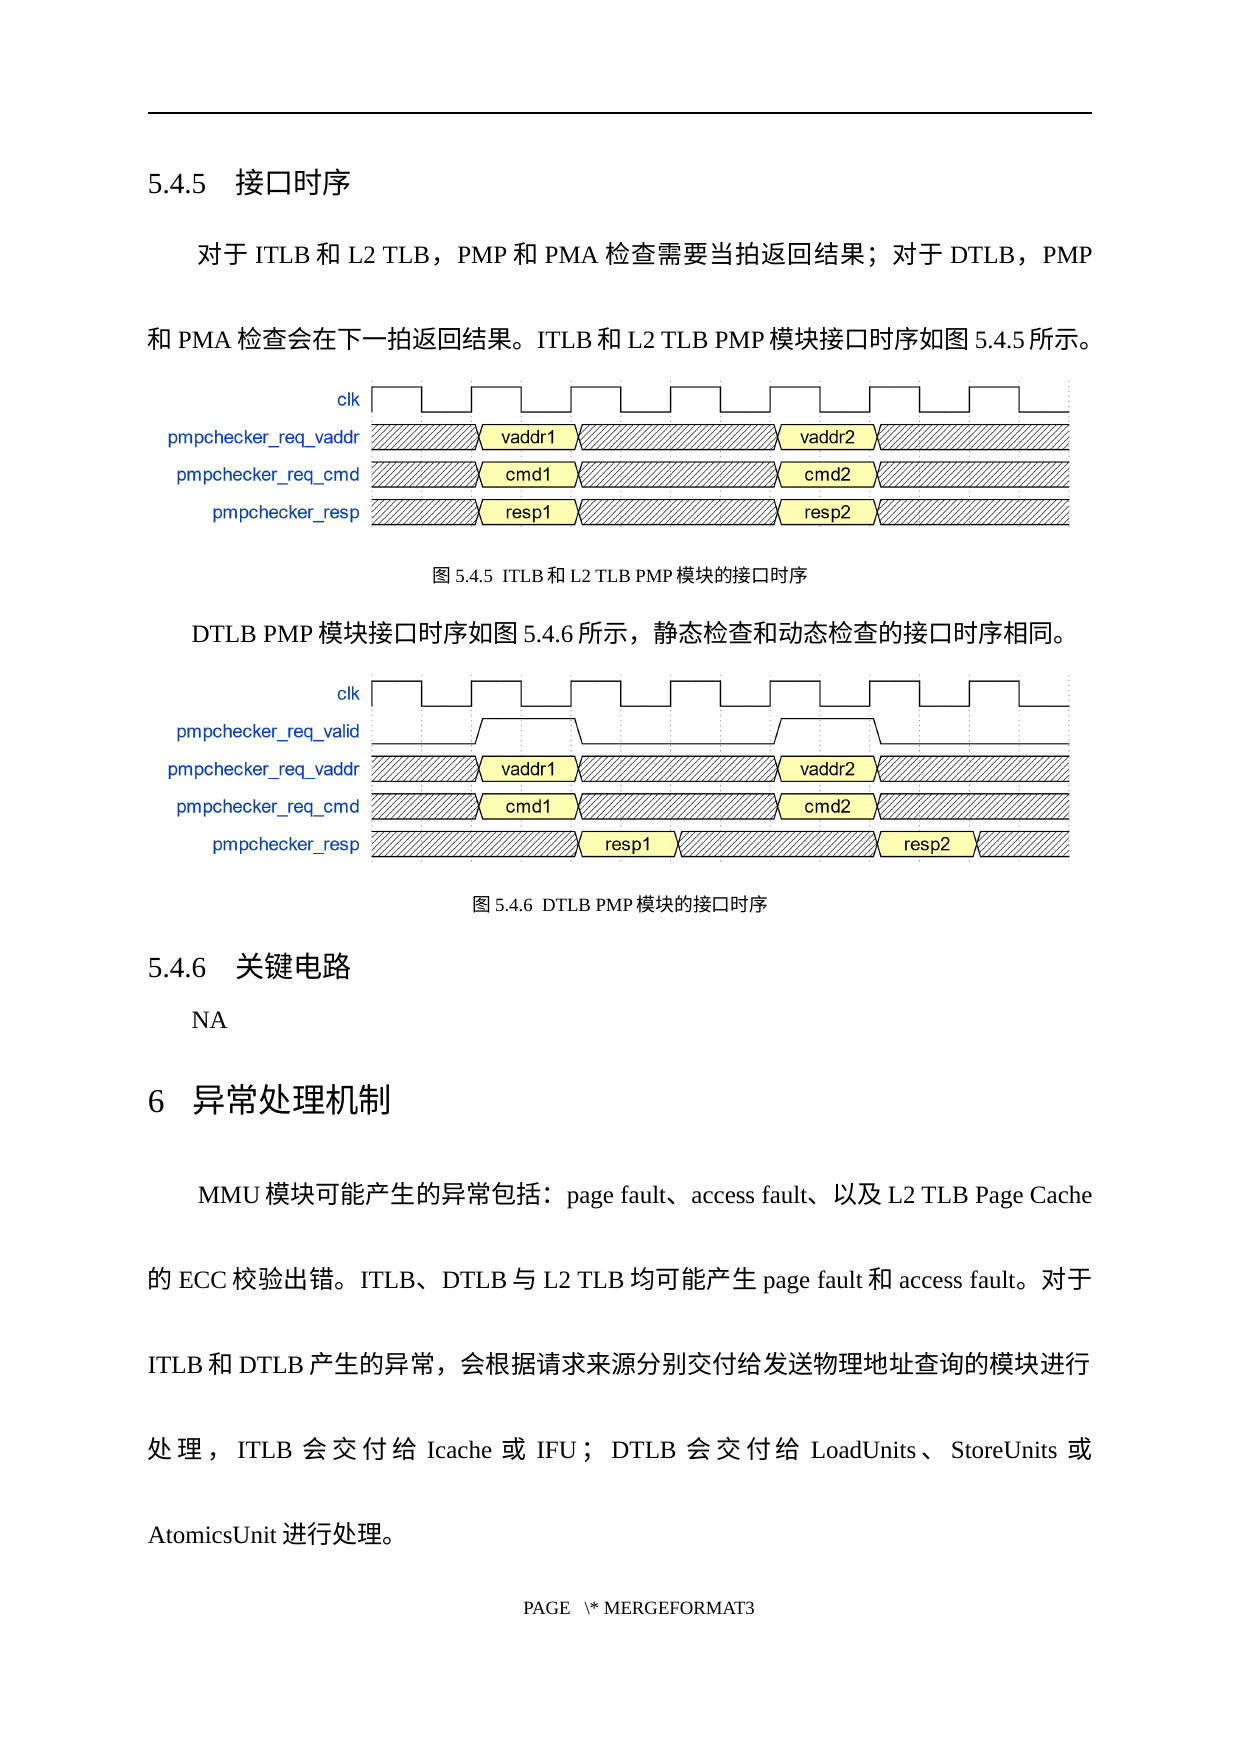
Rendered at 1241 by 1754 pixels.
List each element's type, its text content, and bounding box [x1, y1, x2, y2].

text 接口时序 [148, 159, 1092, 201]
text MMU模块可能产生的异常包括：page fault、access fault、以及L2 TLB Page Cache的ECC校验出错。ITLB、DTLB与L2 TLB均可能产生page fault和access fault。对于ITLB和DTLB产生的异常，会根据请求来源分别交付给发送物理地址查询的模块进行处理，ITLB会交付给Icache或IFU；DTLB会交付给LoadUnits、StoreUnits或AtomicsUnit进行处理。 [148, 1159, 1092, 1566]
text 异常处理机制 [148, 1064, 1092, 1132]
text DTLB PMP模块接口时序如图5.4.6所示，静态检查和动态检查的接口时序相同。 [148, 598, 1092, 666]
text 图5.4.5 ITLB和L2 TLB PMP模块的接口时序 [148, 557, 1092, 591]
picture [147, 380, 1093, 530]
picture [147, 675, 1093, 862]
text 对于ITLB和L2 TLB，PMP和PMA检查需要当拍返回结果；对于DTLB，PMP和PMA检查会在下一拍返回结果。ITLB和L2 TLB PMP模块接口时序如图5.4.5所示。 [148, 218, 1092, 371]
text 关键电路 [148, 943, 1092, 986]
text NA [191, 1003, 1092, 1037]
text 图5.4.6 DTLB PMP模块的接口时序 [148, 886, 1092, 920]
